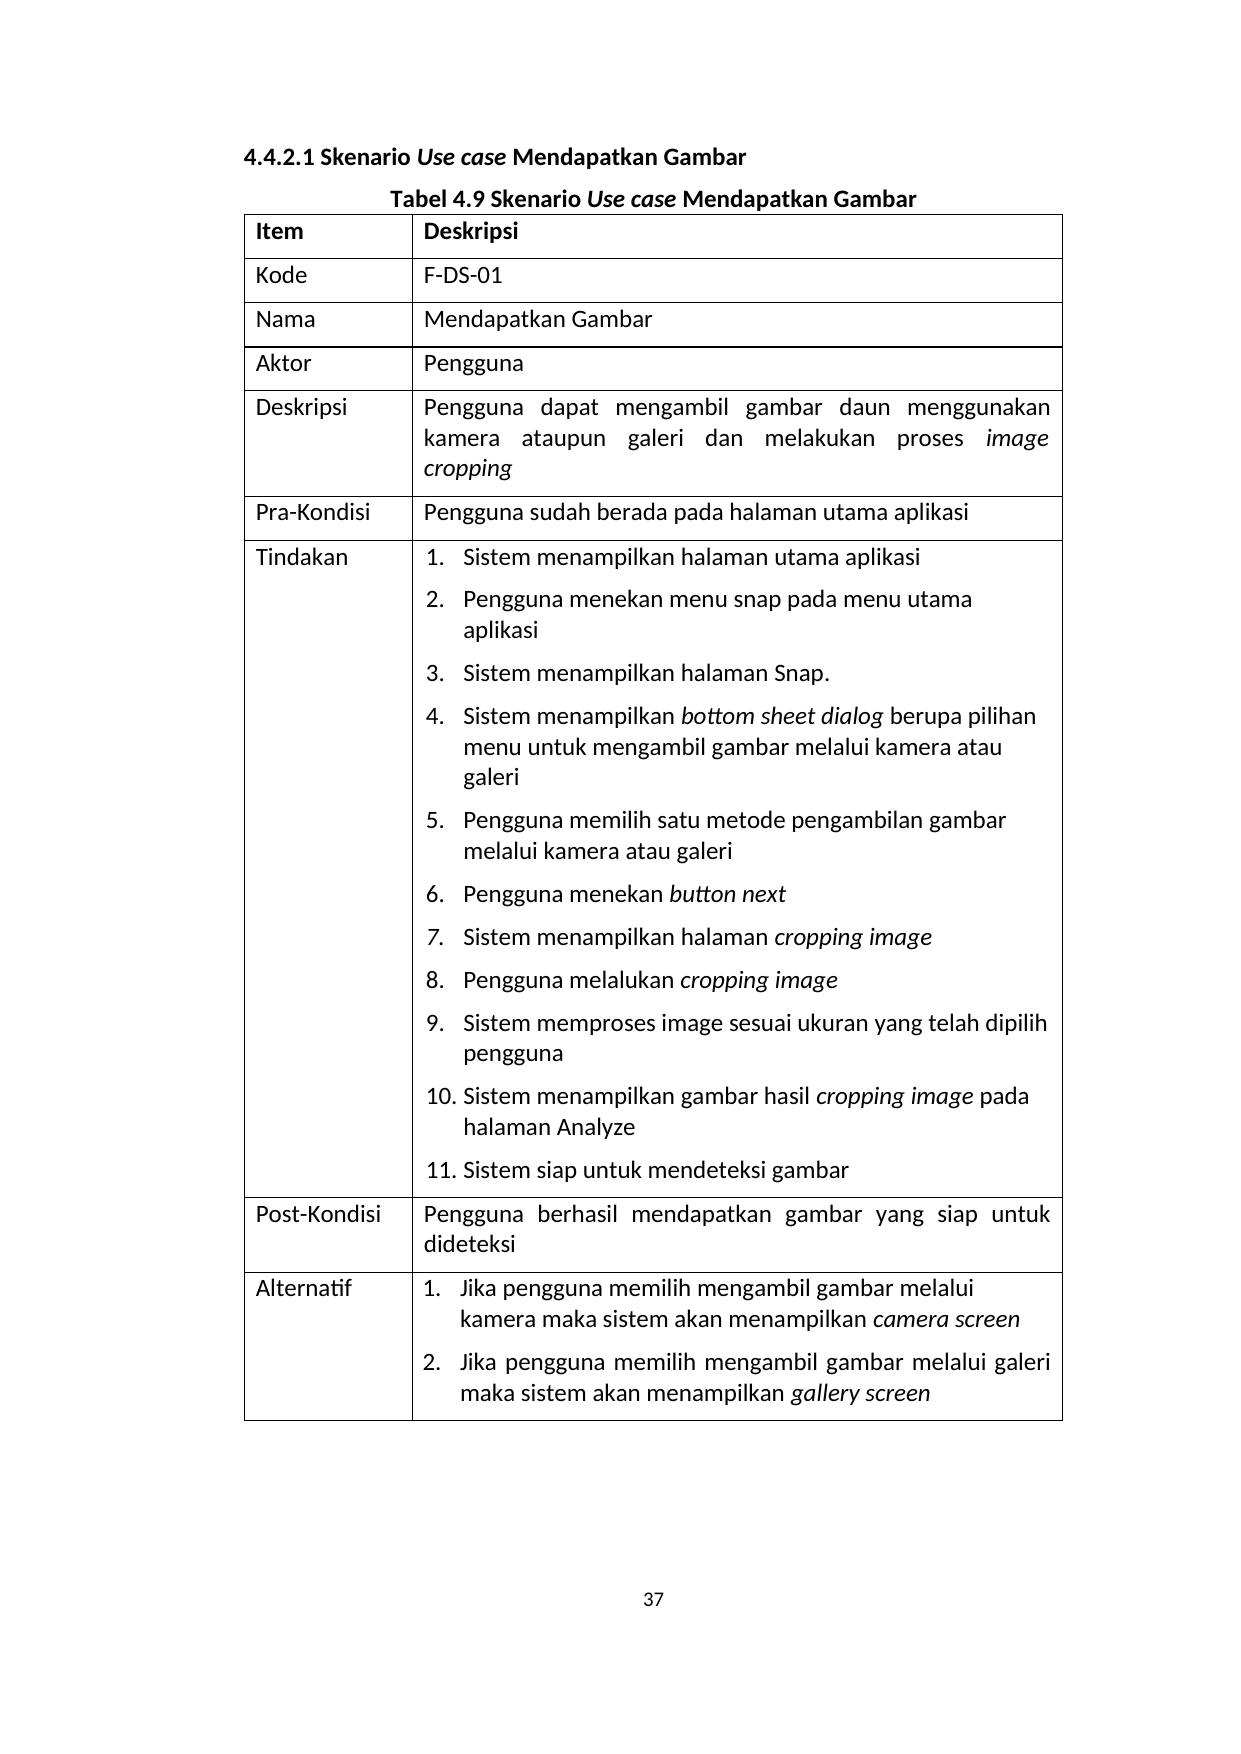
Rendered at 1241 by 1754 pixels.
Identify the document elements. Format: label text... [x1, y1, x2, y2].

table_cell Nama [245, 303, 412, 346]
table_cell Pengguna dapat mengambil gambar daun menggunakan kamera ataupun galeri dan melakukan proses image cropping [413, 391, 1062, 496]
table_header Deskripsi [413, 215, 1062, 258]
table_cell Jika pengguna memilih mengambil gambar melalui kamera maka sistem akan menampilkan camera screen Jika pengguna memilih mengambil gambar melalui galeri maka sistem akan menampilkan gallery screen [413, 1273, 1062, 1420]
table_cell Post-Kondisi [245, 1198, 412, 1272]
subtitle Skenario Use case Mendapatkan Gambar [244, 141, 1063, 171]
table_header Item [245, 215, 412, 258]
table_cell Sistem menampilkan halaman utama aplikasi Pengguna menekan menu snap pada menu utama aplikasi Sistem menampilkan halaman Snap. Sistem menampilkan bottom sheet dialog berupa pilihan menu untuk mengambil gambar melalui kamera atau galeri Pengguna memilih satu metode pengambilan gambar melalui kamera atau galeri Pengguna menekan button next Sistem menampilkan halaman cropping image Pengguna melalukan cropping image Sistem memproses image sesuai ukuran yang telah dipilih pengguna Sistem menampilkan gambar hasil cropping image pada halaman Analyze Sistem siap untuk mendeteksi gambar [413, 541, 1062, 1197]
table_cell Kode [245, 259, 412, 302]
table_cell Aktor [245, 348, 412, 390]
table_cell Tindakan [245, 541, 412, 1197]
table_cell Alternatif [245, 1273, 412, 1420]
table_cell Pengguna berhasil mendapatkan gambar yang siap untuk dideteksi [413, 1198, 1062, 1272]
table_cell Pengguna [413, 348, 1062, 390]
table_cell Pra-Kondisi [245, 497, 412, 539]
table_cell Mendapatkan Gambar [413, 303, 1062, 346]
table_cell F-DS-01 [413, 259, 1062, 302]
table_cell Pengguna sudah berada pada halaman utama aplikasi [413, 497, 1062, 539]
table_cell Deskripsi [245, 391, 412, 496]
